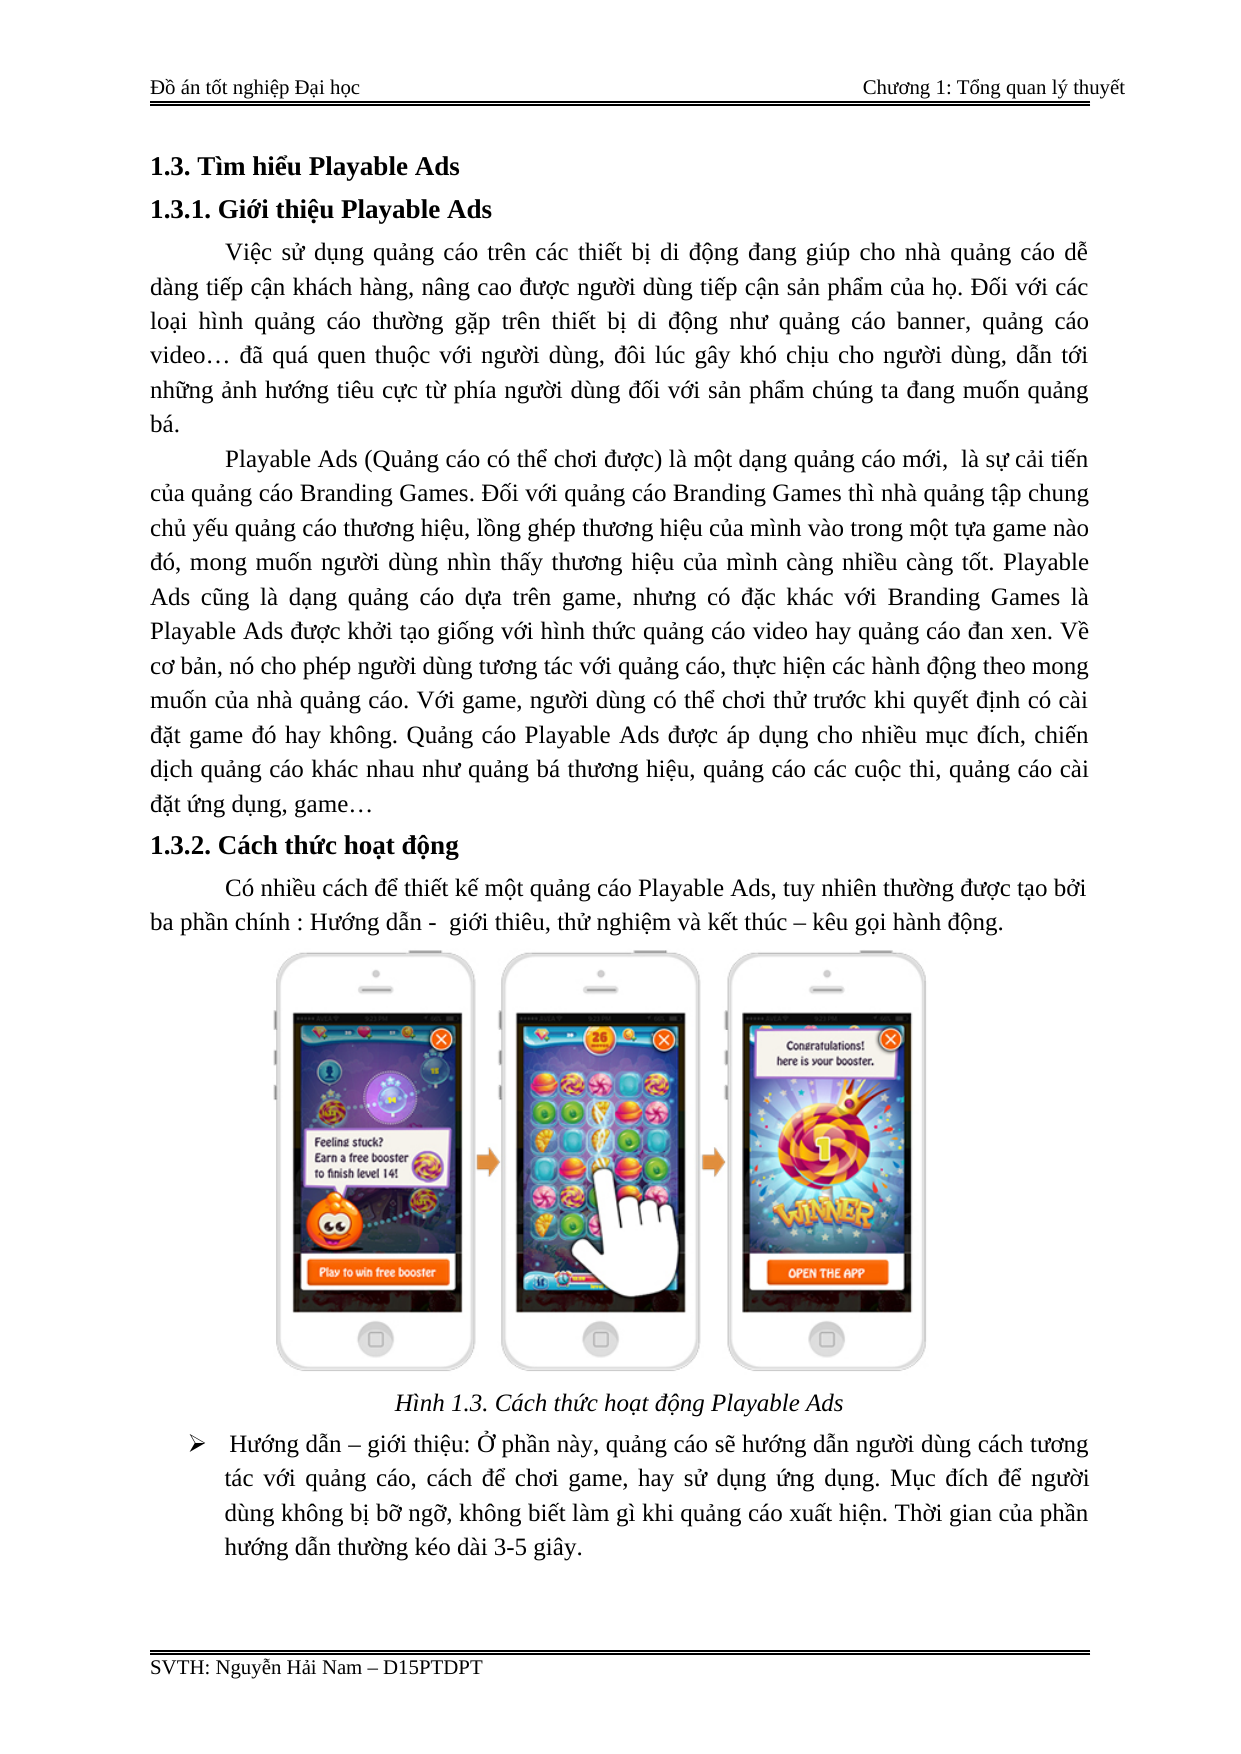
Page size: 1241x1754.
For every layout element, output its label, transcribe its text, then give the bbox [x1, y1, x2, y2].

list Hướng dẫn – giới thiệu: Ở phần này, quảng cáo sẽ hướng dẫn người dùng cách tương tác với quảng cáo, cách để chơi game, hay sử dụng ứng dụng. Mục đích để người dùng không bị bỡ ngỡ, không biết làm gì khi quảng cáo xuất hiện. Thời gian của phần hướng dẫn thường kéo dài 3-5 giây. [187, 1429, 1090, 1561]
subtitle 1.3.2. Cách thức hoạt động [150, 829, 1090, 861]
text Có nhiều cách để thiết kế một quảng cáo Playable Ads, tuy nhiên thường được tạo bởi ba phần chính : Hướng dẫn - giới thiêu, thử nghiệm và kết thúc – kêu gọi hành động. [150, 873, 1090, 936]
text Playable Ads (Quảng cáo có thể chơi được) là một dạng quảng cáo mới, là sự cải tiến của quảng cáo Branding Games. Đối với quảng cáo Branding Games thì nhà quảng tập chung chủ yếu quảng cáo thương hiệu, lồng ghép thương hiệu của mình vào trong một tựa game nào đó, mong muốn người dùng nhìn thấy thương hiệu của mình càng nhiều càng tốt. Playable Ads cũng là dạng quảng cáo dựa trên game, nhưng có đặc khác với Branding Games là Playable Ads được khởi tạo giống với hình thức quảng cáo video hay quảng cáo đan xen. Về cơ bản, nó cho phép người dùng tương tác với quảng cáo, thực hiện các hành động theo mong muốn của nhà quảng cáo. Với game, người dùng có thể chơi thử trước khi quyết định có cài đặt game đó hay không. Quảng cáo Playable Ads được áp dụng cho nhiều mục đích, chiến dịch quảng cáo khác nhau như quảng bá thương hiệu, quảng cáo các cuộc thi, quảng cáo cài đặt ứng dụng, game… [150, 444, 1090, 817]
text Việc sử dụng quảng cáo trên các thiết bị di động đang giúp cho nhà quảng cáo dễ dàng tiếp cận khách hàng, nâng cao được người dùng tiếp cận sản phẩm của họ. Đối với các loại hình quảng cáo thường gặp trên thiết bị di động như quảng cáo banner, quảng cáo video… đã quá quen thuộc với người dùng, đôi lúc gây khó chịu cho người dùng, dẫn tới những ảnh hướng tiêu cực từ phía người dùng đối với sản phẩm chúng ta đang muốn quảng bá. [150, 237, 1090, 438]
subtitle 1.3.1. Giới thiệu Playable Ads [150, 193, 1090, 225]
text Hình 1.3. Cách thức hoạt động Playable Ads [150, 1388, 1090, 1417]
subtitle 1.3. Tìm hiểu Playable Ads [150, 150, 1090, 181]
picture [253, 948, 987, 1376]
